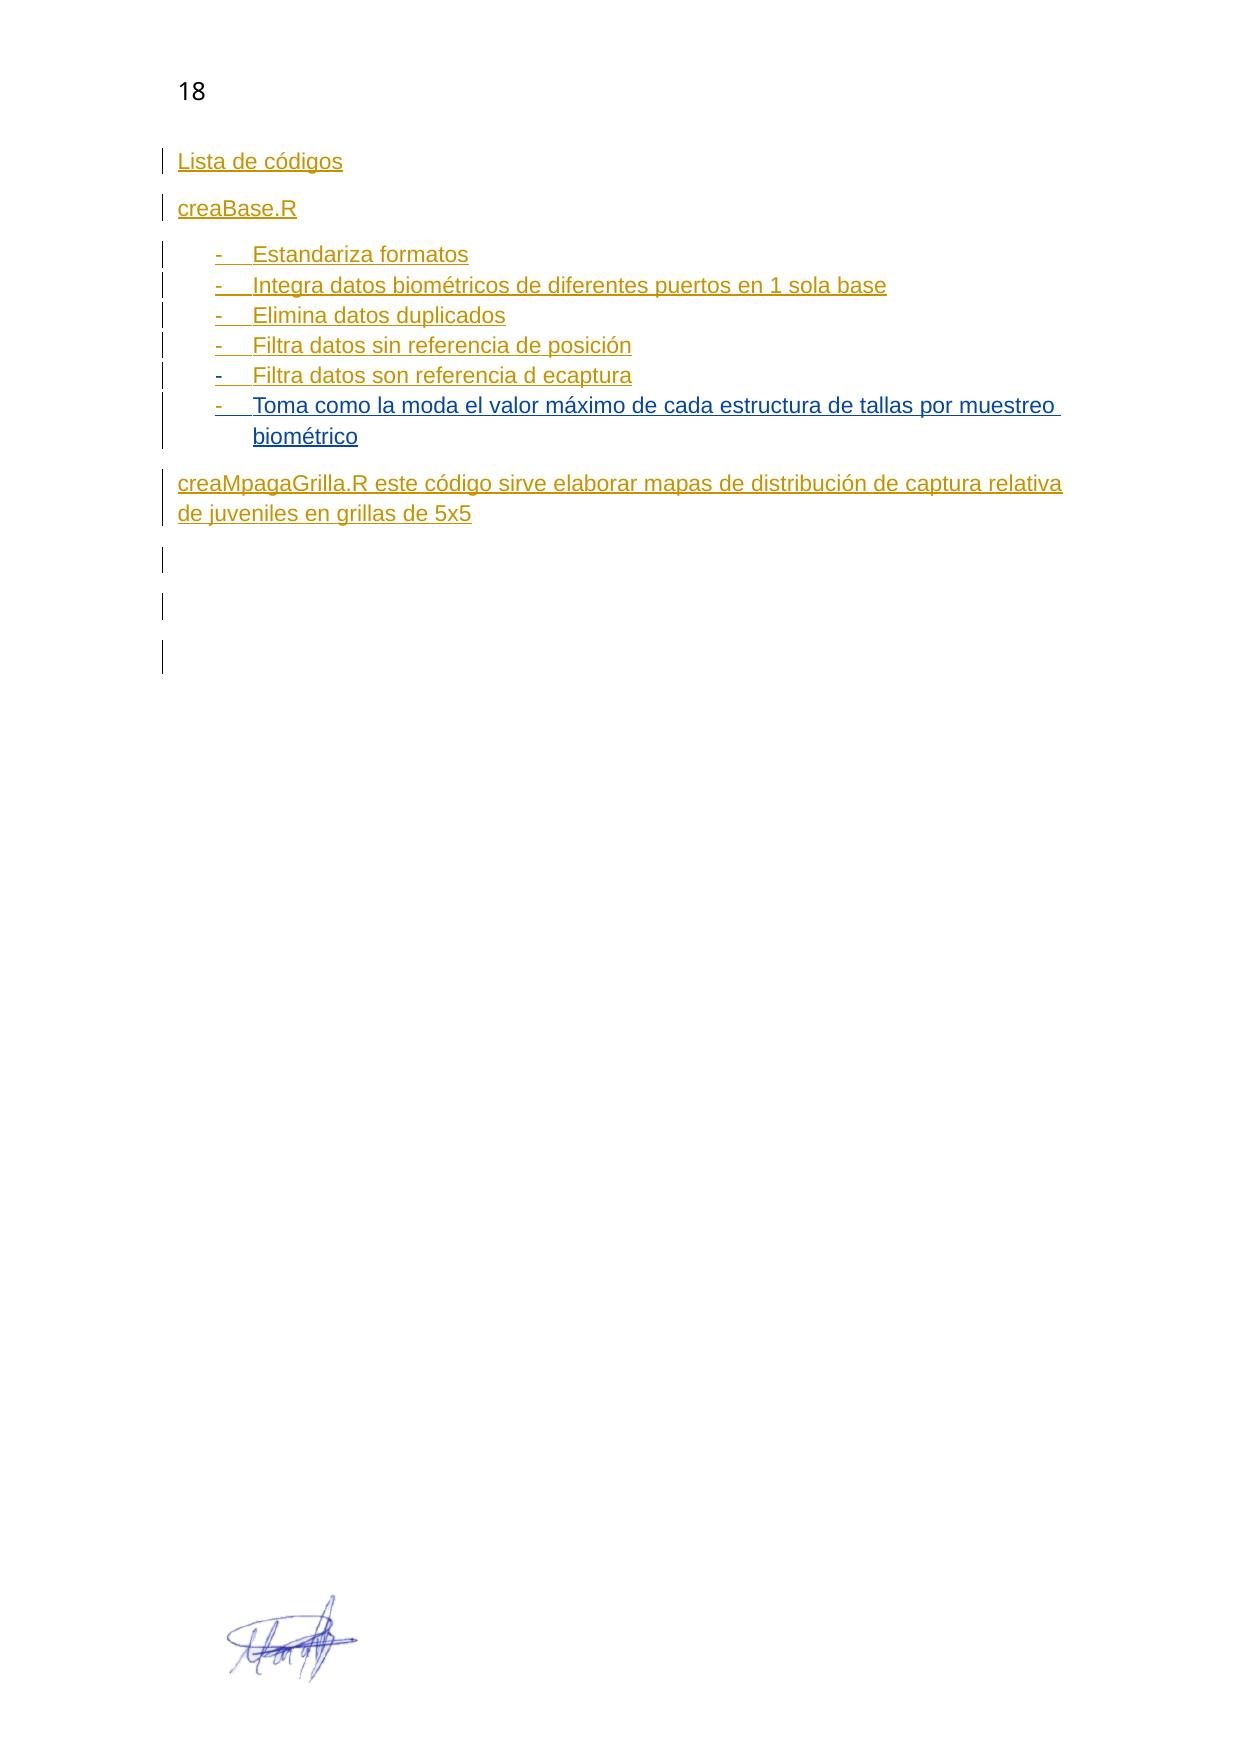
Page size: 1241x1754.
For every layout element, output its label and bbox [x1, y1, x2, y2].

picture [175, 1584, 396, 1700]
